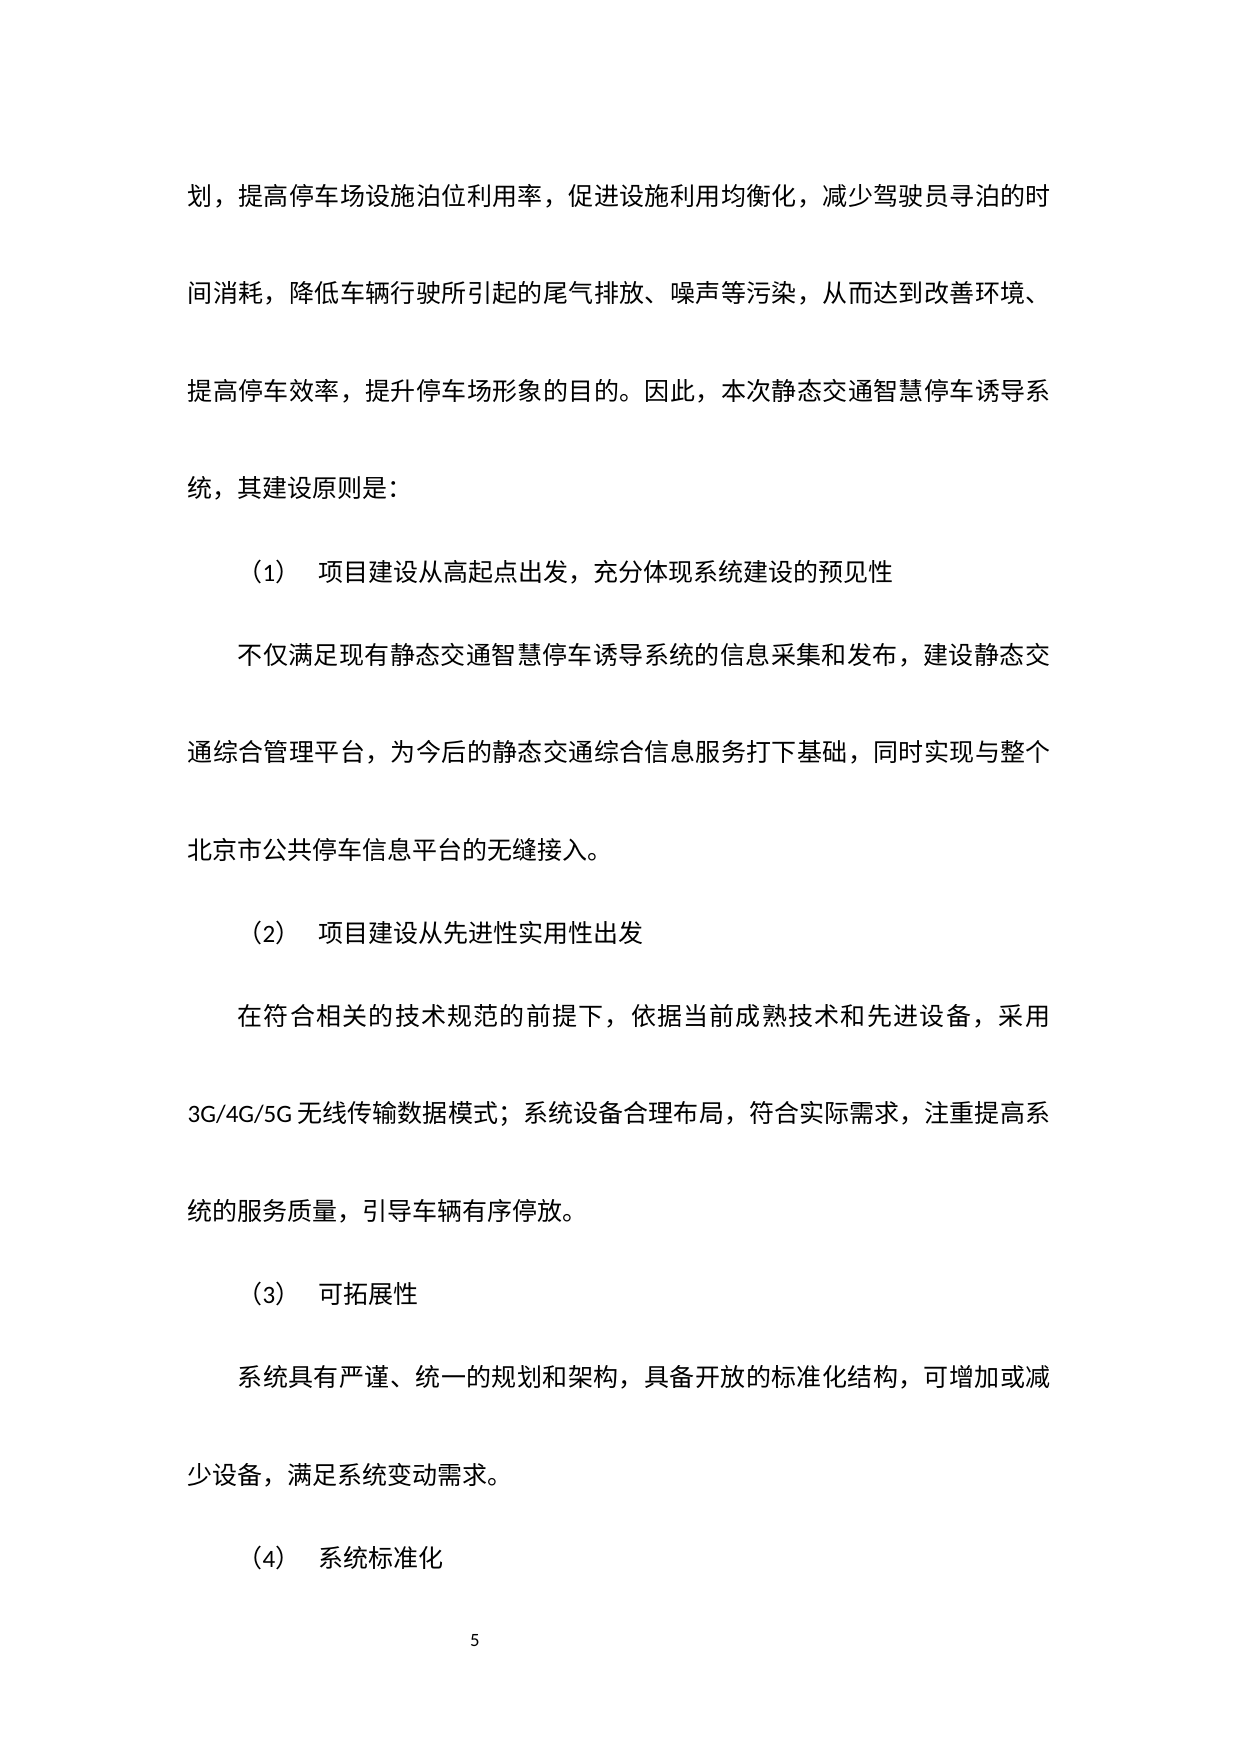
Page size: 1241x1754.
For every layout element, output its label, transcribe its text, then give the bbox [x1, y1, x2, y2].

text 系统具有严谨、统一的规划和架构，具备开放的标准化结构，可增加或减少设备，满足系统变动需求。 [187, 1343, 1053, 1506]
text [187, 162, 1053, 519]
text 在符合相关的技术规范的前提下，依据当前成熟技术和先进设备，采用3G/4G/5G无线传输数据模式；系统设备合理布局，符合实际需求，注重提高系统的服务质量，引导车辆有序停放。 [187, 982, 1053, 1242]
list 项目建设从高起点出发，充分体现系统建设的预见性 [237, 538, 1053, 603]
list 系统标准化 [237, 1524, 1053, 1589]
list 可拓展性 [237, 1260, 1053, 1325]
list 项目建设从先进性实用性出发 [237, 899, 1053, 964]
text 不仅满足现有静态交通智慧停车诱导系统的信息采集和发布，建设静态交通综合管理平台，为今后的静态交通综合信息服务打下基础，同时实现与整个北京市公共停车信息平台的无缝接入。 [187, 621, 1053, 881]
